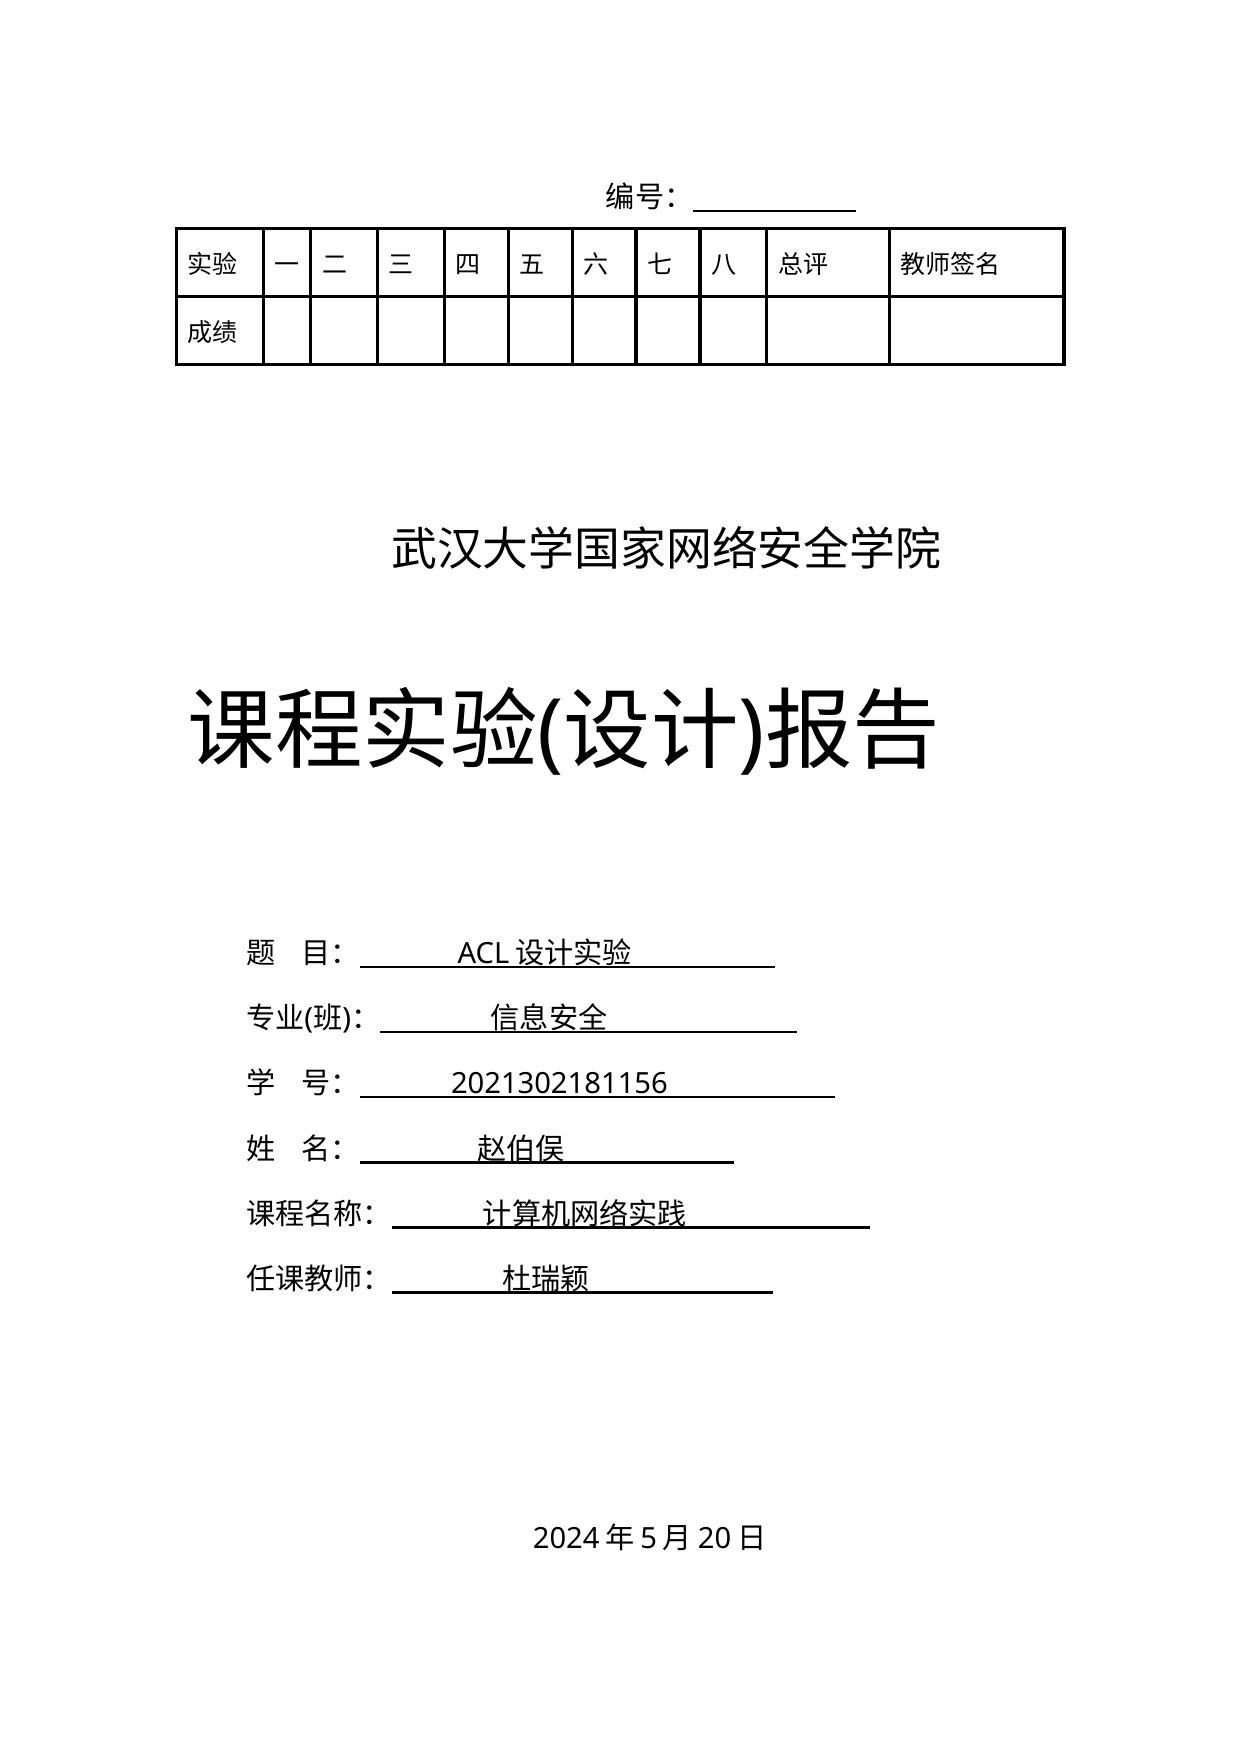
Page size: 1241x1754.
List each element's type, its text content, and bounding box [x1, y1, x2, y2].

table_header 一 [265, 230, 309, 295]
text 姓 名： 赵伯俣 [187, 1114, 1053, 1179]
table_cell [638, 298, 698, 363]
table_cell [702, 298, 765, 363]
table_header 七 [638, 230, 698, 295]
table_header 实验 [178, 230, 262, 295]
text 任课教师： 杜瑞颖 [187, 1244, 1053, 1309]
table_cell [574, 298, 634, 363]
table_cell [446, 298, 507, 363]
table_cell [891, 298, 1062, 363]
table_cell [379, 298, 443, 363]
text 编号： [187, 162, 1053, 227]
table_header 五 [510, 230, 571, 295]
table_cell 成绩 [178, 298, 262, 363]
text 学 号： 2021302181156 [187, 1049, 1053, 1114]
table_cell [265, 298, 309, 363]
text 题 目： ACL设计实验 [187, 919, 1053, 984]
table_cell [510, 298, 571, 363]
table_header 四 [446, 230, 507, 295]
table_header 三 [379, 230, 443, 295]
table_header 八 [702, 230, 765, 295]
text 课程名称： 计算机网络实践 [187, 1179, 1053, 1244]
text 武汉大学国家网络安全学院 [187, 496, 1053, 594]
table_header 总评 [768, 230, 888, 295]
text 2024年5月20日 [187, 1504, 1053, 1569]
table_cell [312, 298, 376, 363]
table_header 六 [574, 230, 634, 295]
text 专业(班)： 信息安全 [187, 984, 1053, 1049]
table_header 二 [312, 230, 376, 295]
table_header 教师签名 [891, 230, 1062, 295]
text 课程实验(设计)报告 [187, 659, 1053, 789]
table_cell [768, 298, 888, 363]
